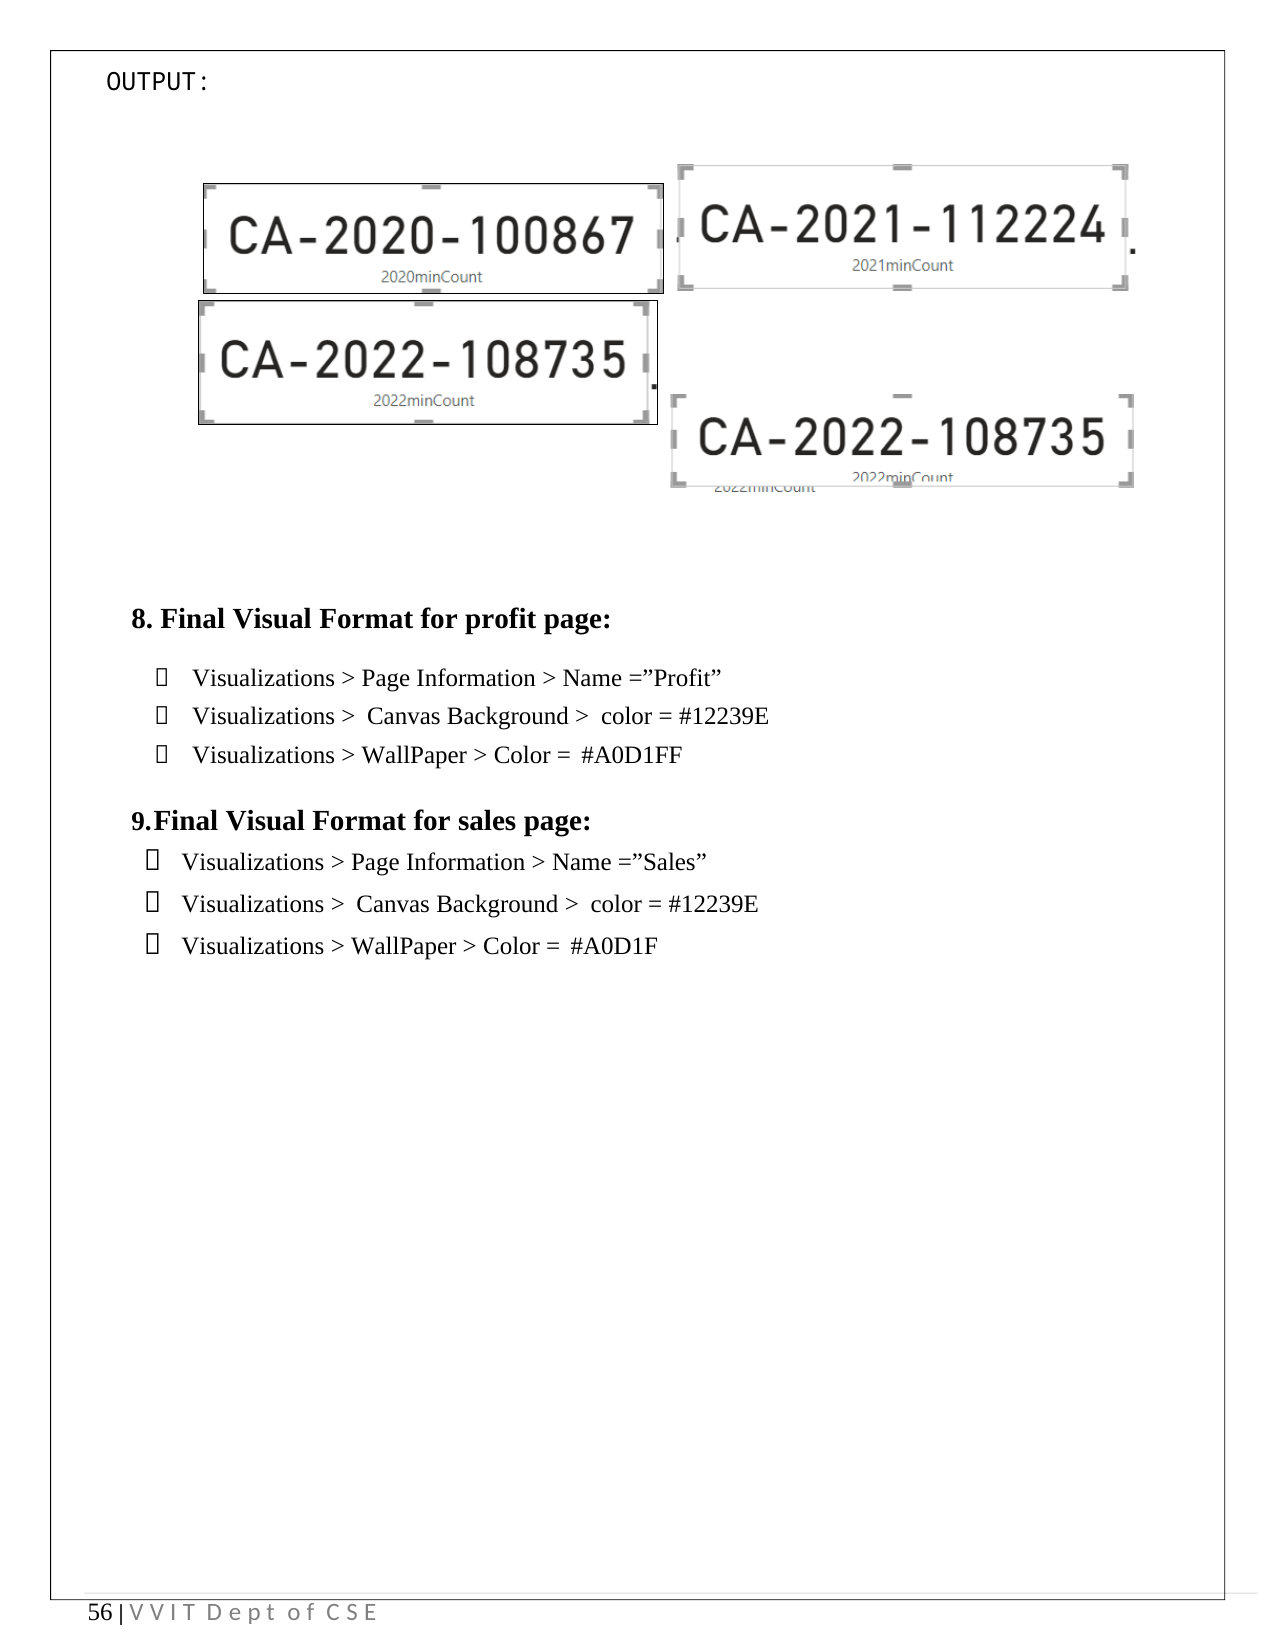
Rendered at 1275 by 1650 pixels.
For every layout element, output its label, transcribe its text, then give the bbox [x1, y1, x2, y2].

list Visualizations > Canvas Background > color = #12239E [154, 698, 1227, 732]
text OUTPUT: [106, 64, 1227, 98]
list Visualizations > Page Information > Name =”Sales” [144, 839, 1227, 879]
picture [671, 164, 1136, 291]
list Visualizations > Canvas Background > color = #12239E [144, 881, 1227, 921]
list Visualizations > WallPaper > Color = #A0D1F [144, 923, 1227, 963]
picture [199, 301, 657, 424]
list Visualizations > WallPaper > Color = #A0D1FF [154, 736, 1227, 770]
subtitle Final Visual Format for profit page: [131, 601, 1227, 634]
subtitle Final Visual Format for sales page: [131, 803, 1227, 836]
list Visualizations > Page Information > Name =”Profit” [154, 659, 1227, 693]
picture [670, 394, 1134, 492]
picture [204, 184, 663, 293]
